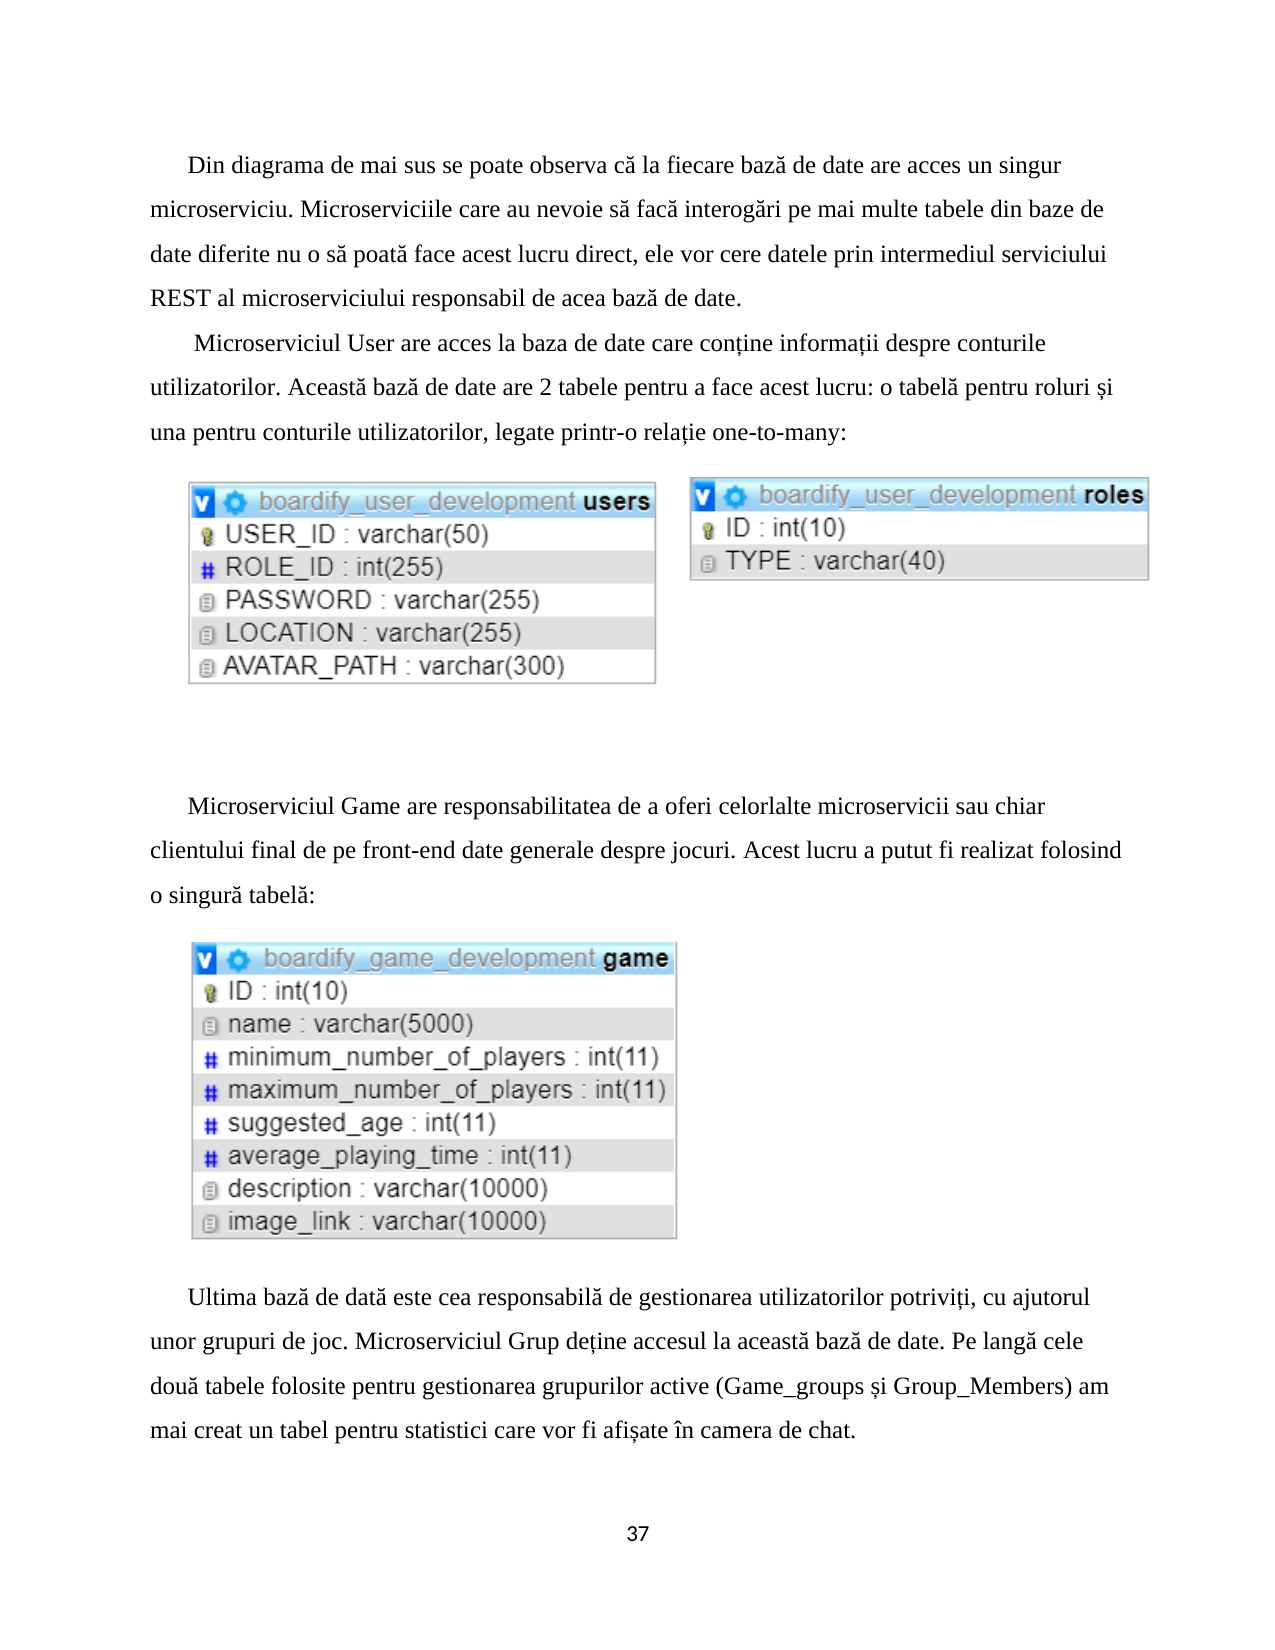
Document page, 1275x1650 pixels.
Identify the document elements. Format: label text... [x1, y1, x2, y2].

picture [187, 942, 689, 1249]
text Din diagrama de mai sus se poate observa că la fiecare bază de date are acces un singur microserviciu. Microserviciile care au nevoie să facă interogări pe mai multe tabele din baze de date diferite nu o să poată face acest lucru direct, ele vor cere datele prin intermediul serviciului REST al microserviciului responsabil de acea bază de date. Microserviciul User are acces la baza de date care conține informații despre conturile utilizatorilor. Această bază de date are 2 tabele pentru a face acest lucru: o tabelă pentru roluri și una pentru conturile utilizatorilor, legate printr-o relație one-to-many: [150, 150, 1125, 446]
text Microserviciul Game are responsabilitatea de a oferi celorlalte microservicii sau chiar clientului final de pe front-end date generale despre jocuri. Acest lucru a putut fi realizat folosind o singură tabelă: [150, 791, 1125, 909]
picture [187, 479, 658, 689]
text Ultima bază de dată este cea responsabilă de gestionarea utilizatorilor potriviți, cu ajutorul unor grupuri de joc. Microserviciul Grup deține accesul la această bază de date. Pe langă cele două tabele folosite pentru gestionarea grupurilor active (Game_groups și Group_Members) am mai creat un tabel pentru statistici care vor fi afișate în camera de chat. [150, 1282, 1125, 1444]
picture [687, 477, 1150, 584]
